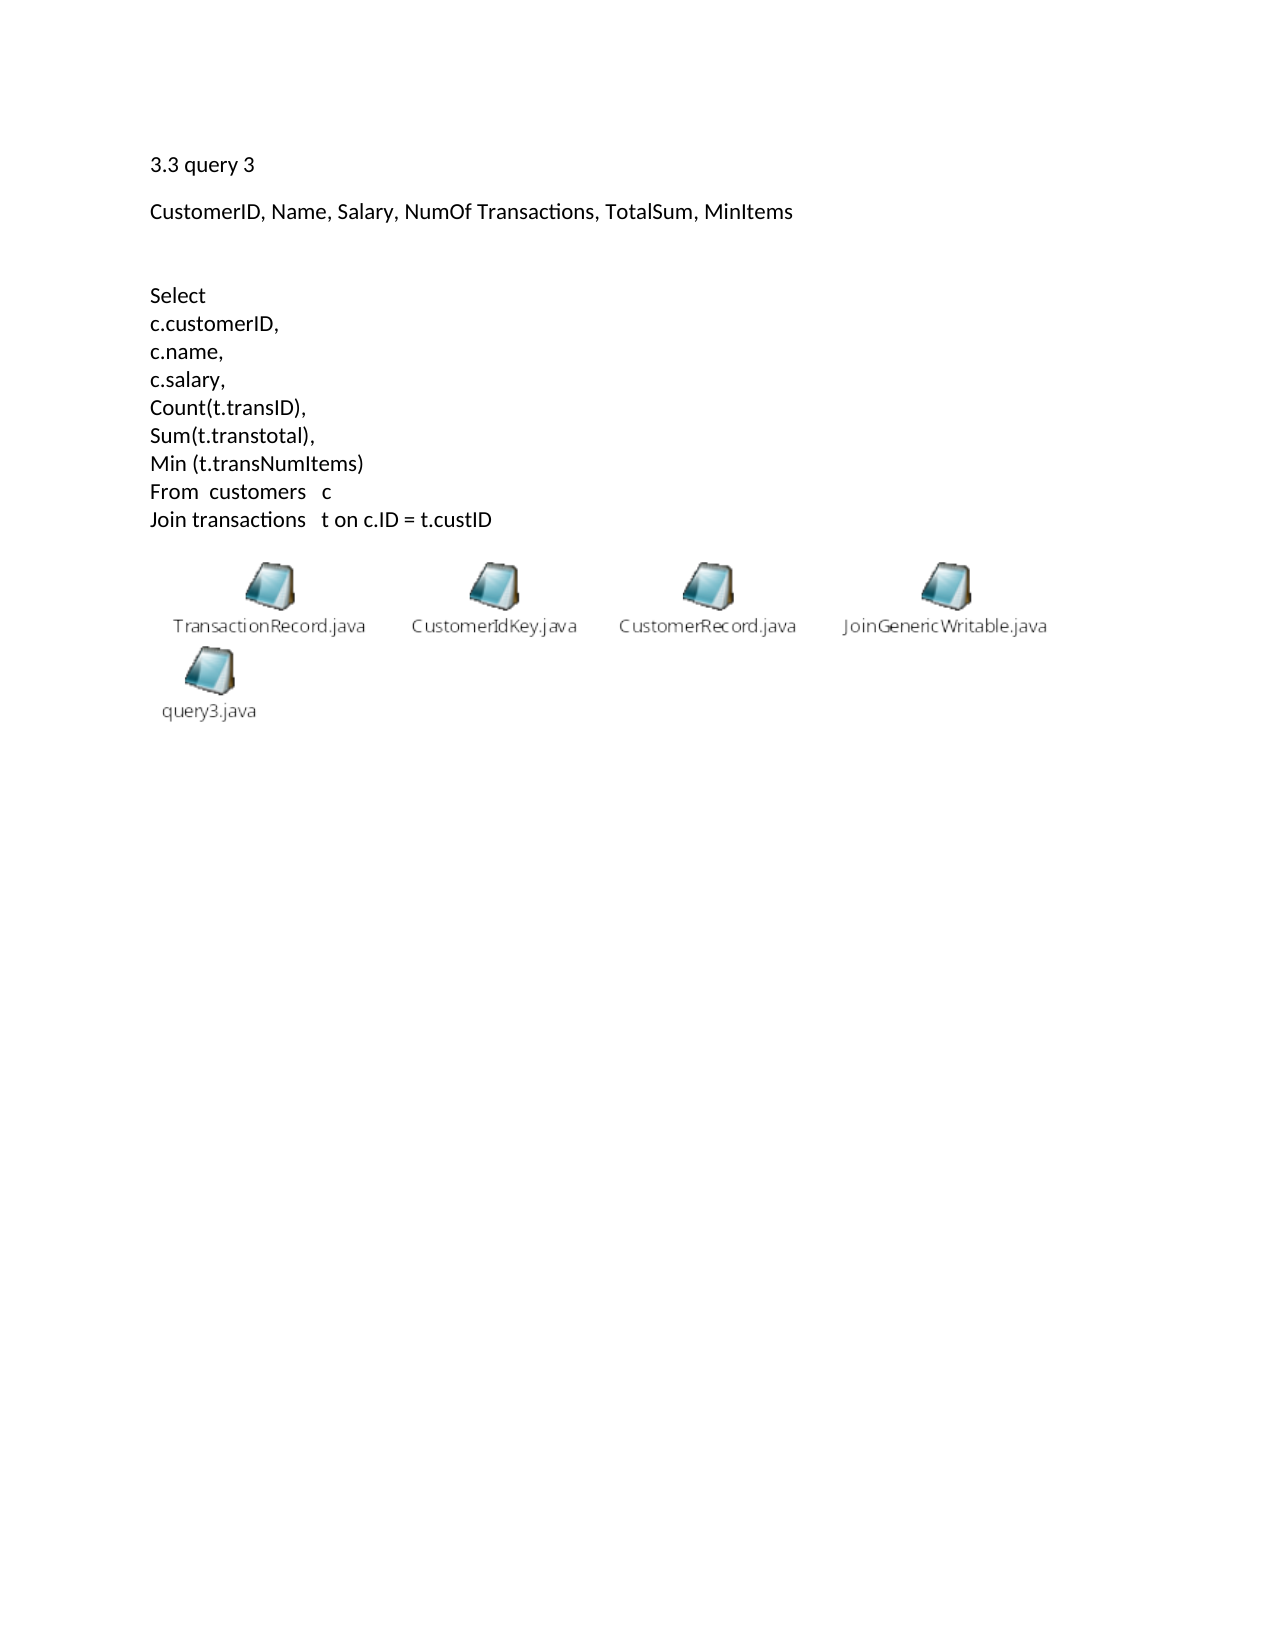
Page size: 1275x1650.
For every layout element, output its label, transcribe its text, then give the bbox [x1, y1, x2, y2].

text Join transactions t on c.ID = t.custID [150, 505, 1125, 533]
text c.salary, [150, 365, 1125, 393]
text CustomerID, Name, Salary, NumOf Transactions, TotalSum, MinItems [150, 197, 1125, 225]
text Count(t.transID), [150, 393, 1125, 421]
text 3.3 query 3 [150, 150, 1125, 178]
text Min (t.transNumItems) [150, 449, 1125, 477]
text From customers c [150, 477, 1125, 505]
text Sum(t.transtotal), [150, 421, 1125, 449]
text c.customerID, [150, 309, 1125, 337]
text Select [150, 281, 1125, 309]
text c.name, [150, 337, 1125, 365]
